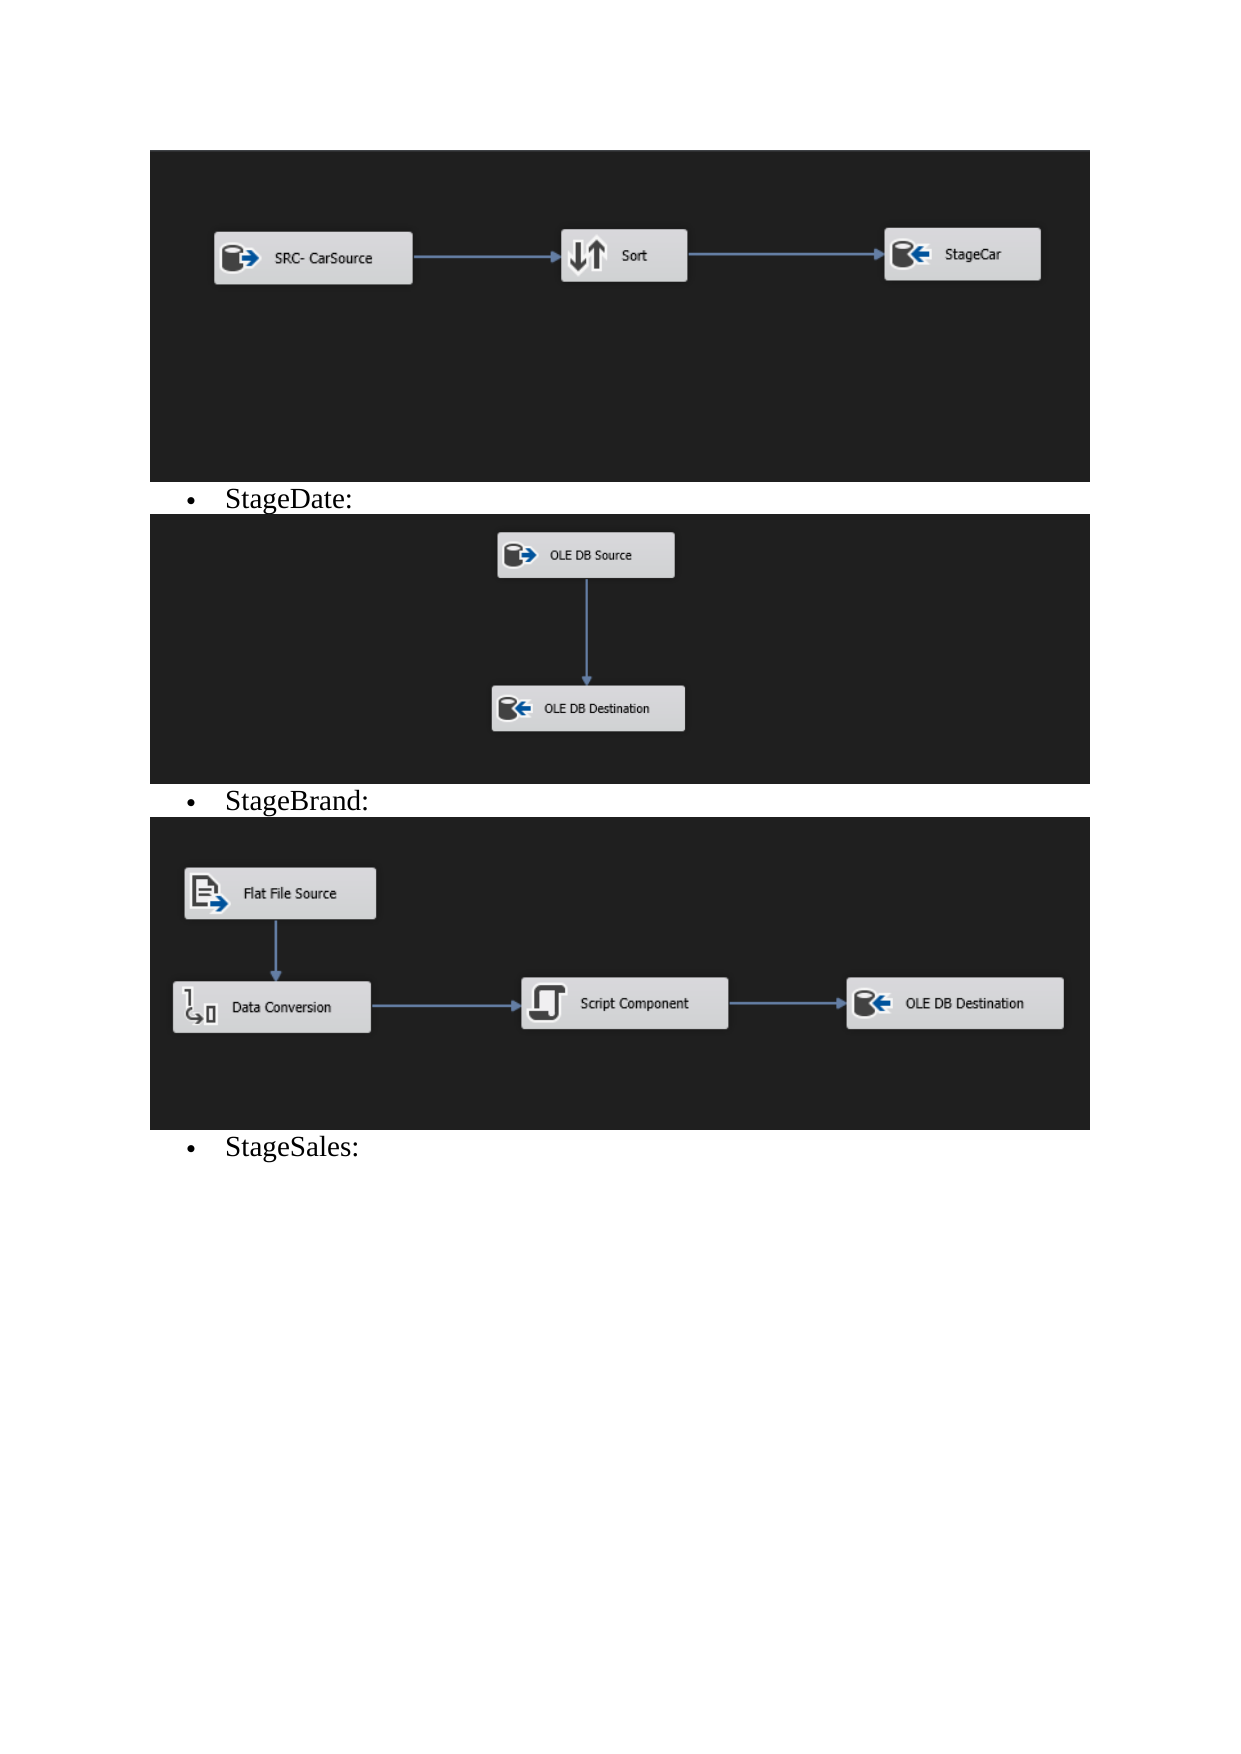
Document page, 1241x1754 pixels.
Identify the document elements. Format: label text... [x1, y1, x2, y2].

picture [150, 514, 1090, 784]
list StageSales: [187, 1130, 1090, 1163]
list StageDate: [187, 482, 1090, 514]
list StageBrand: [187, 784, 1090, 817]
picture [150, 150, 1090, 482]
picture [150, 817, 1090, 1130]
